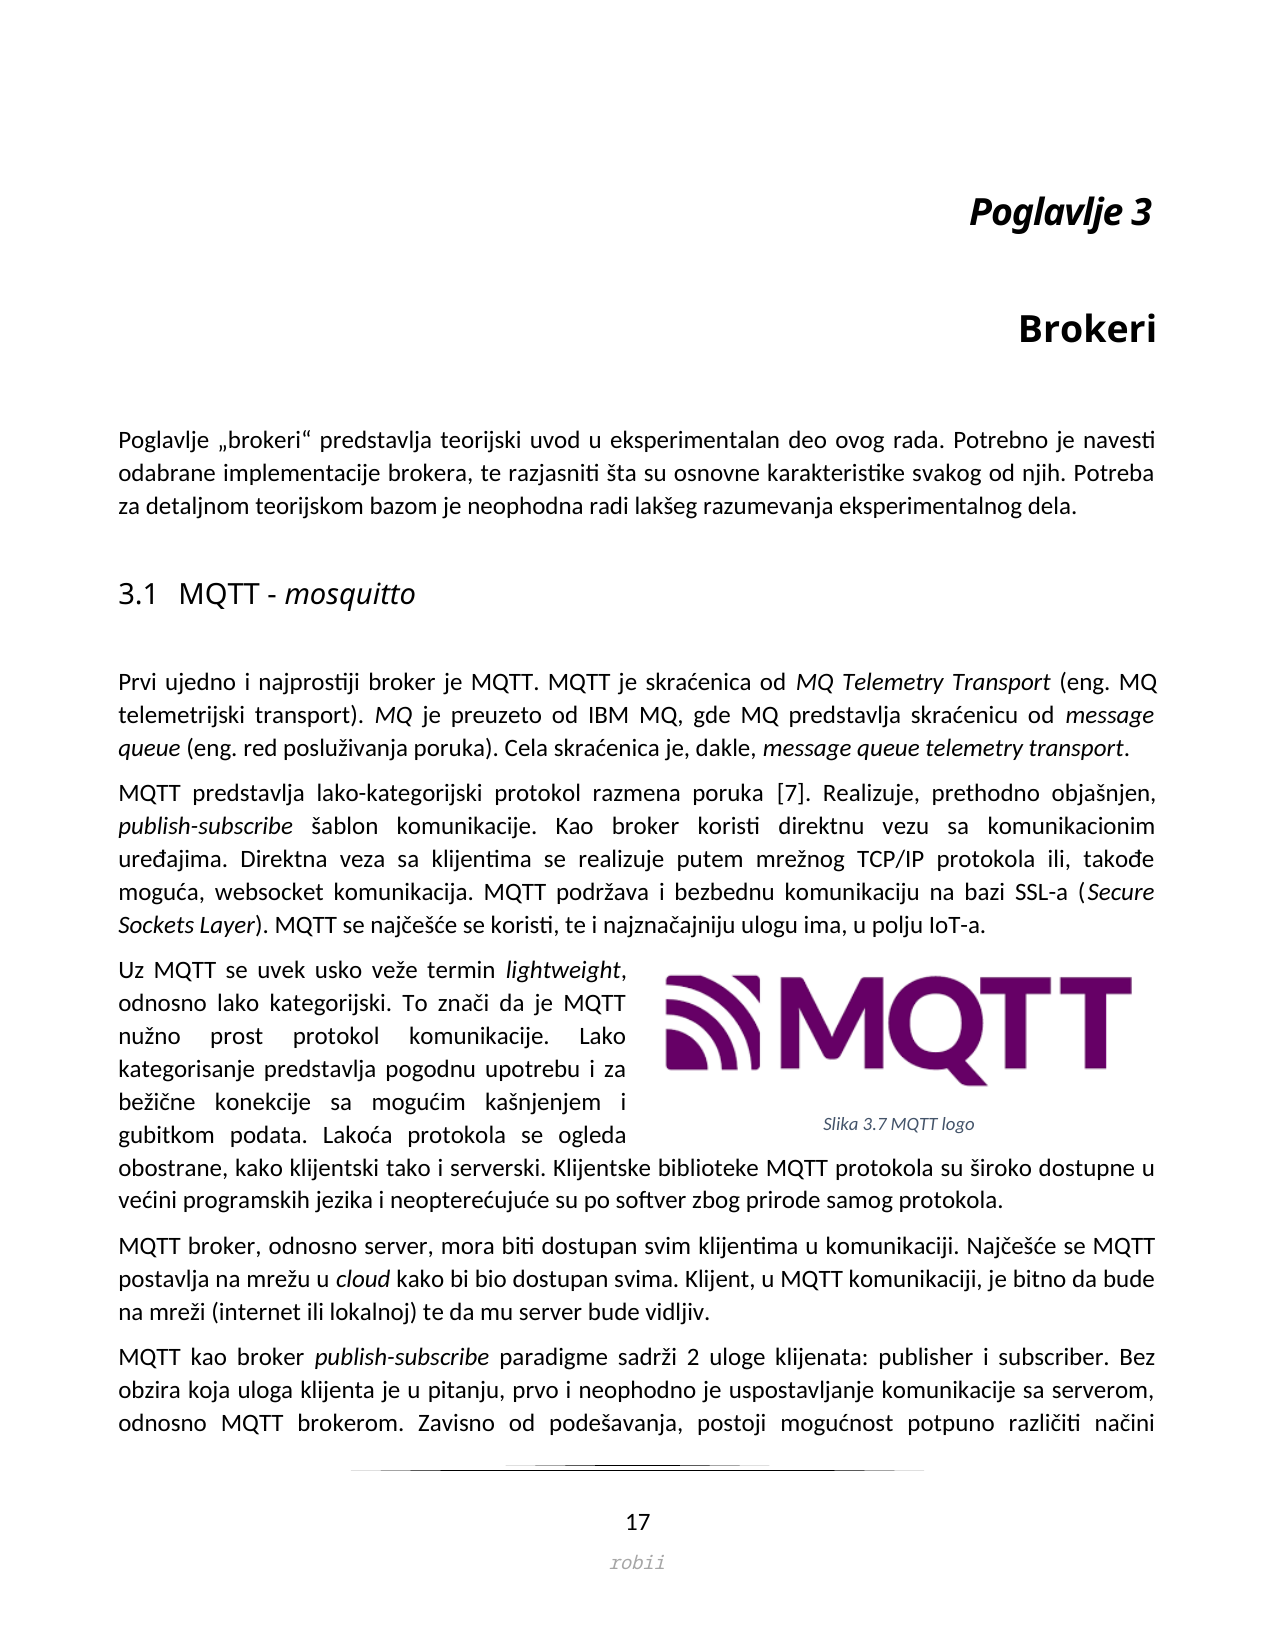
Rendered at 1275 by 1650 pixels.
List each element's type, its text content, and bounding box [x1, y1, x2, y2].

picture [645, 955, 1154, 1104]
text MQTT predstavlja lako-kategorijski protokol razmena poruka [7]. Realizuje, prethodno objašnjen, publish-subscribe šablon komunikacije. Kao broker koristi direktnu vezu sa komunikacionim uređajima. Direktna veza sa klijentima se realizuje putem mrežnog TCP/IP protokola ili, takođe moguća, websocket komunikacija. MQTT podržava i bezbednu komunikaciju na bazi SSL-a (Secure Sockets Layer). MQTT se najčešće se koristi, te i najznačajniju ulogu ima, u polju IoT-a. [118, 777, 1157, 939]
text MQTT broker, odnosno server, mora biti dostupan svim klijentima u komunikaciji. Najčešće se MQTT postavlja na mrežu u cloud kako bi bio dostupan svima. Klijent, u MQTT komunikaciji, je bitno da bude na mreži (internet ili lokalnoj) te da mu server bude vidljiv. [118, 1230, 1157, 1326]
text Poglavlje „brokeri“ predstavlja teorijski uvod u eksperimentalan deo ovog rada. Potrebno je navesti odabrane implementacije brokera, te razjasniti šta su osnovne karakteristike svakog od njih. Potreba za detaljnom teorijskom bazom je neophodna radi lakšeg razumevanja eksperimentalnog dela. [118, 424, 1157, 521]
subtitle MQTT - mosquitto [118, 573, 1157, 613]
text Prvi ujedno i najprostiji broker je MQTT. MQTT je skraćenica od MQ Telemetry Transport (eng. MQ telemetrijski transport). MQ je preuzeto od IBM MQ, gde MQ predstavlja skraćenicu od message queue (eng. red posluživanja poruka). Cela skraćenica je, dakle, message queue telemetry transport. [118, 666, 1157, 762]
title Poglavlje 3 [118, 185, 1157, 236]
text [118, 1341, 1157, 1438]
subtitle Brokeri [118, 302, 1157, 353]
